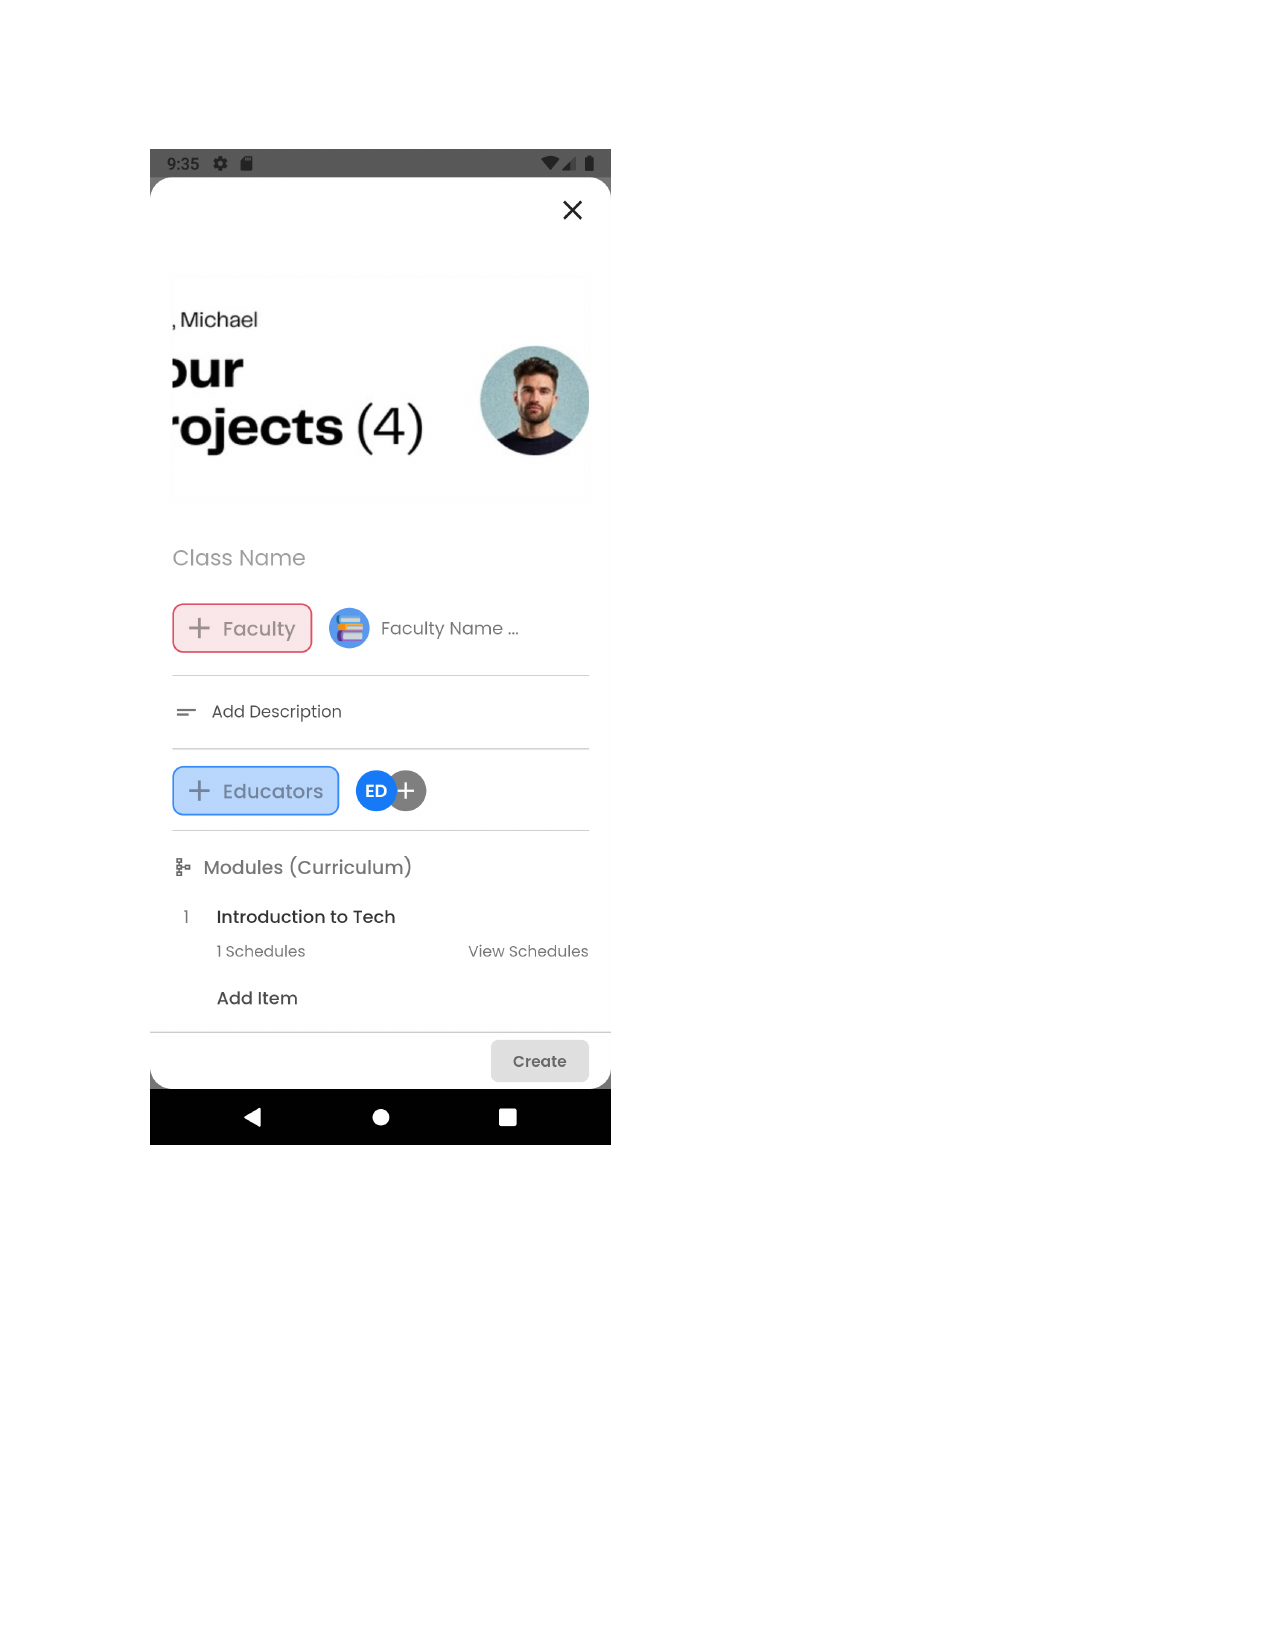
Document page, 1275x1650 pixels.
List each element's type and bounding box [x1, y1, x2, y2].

picture [150, 149, 611, 1145]
